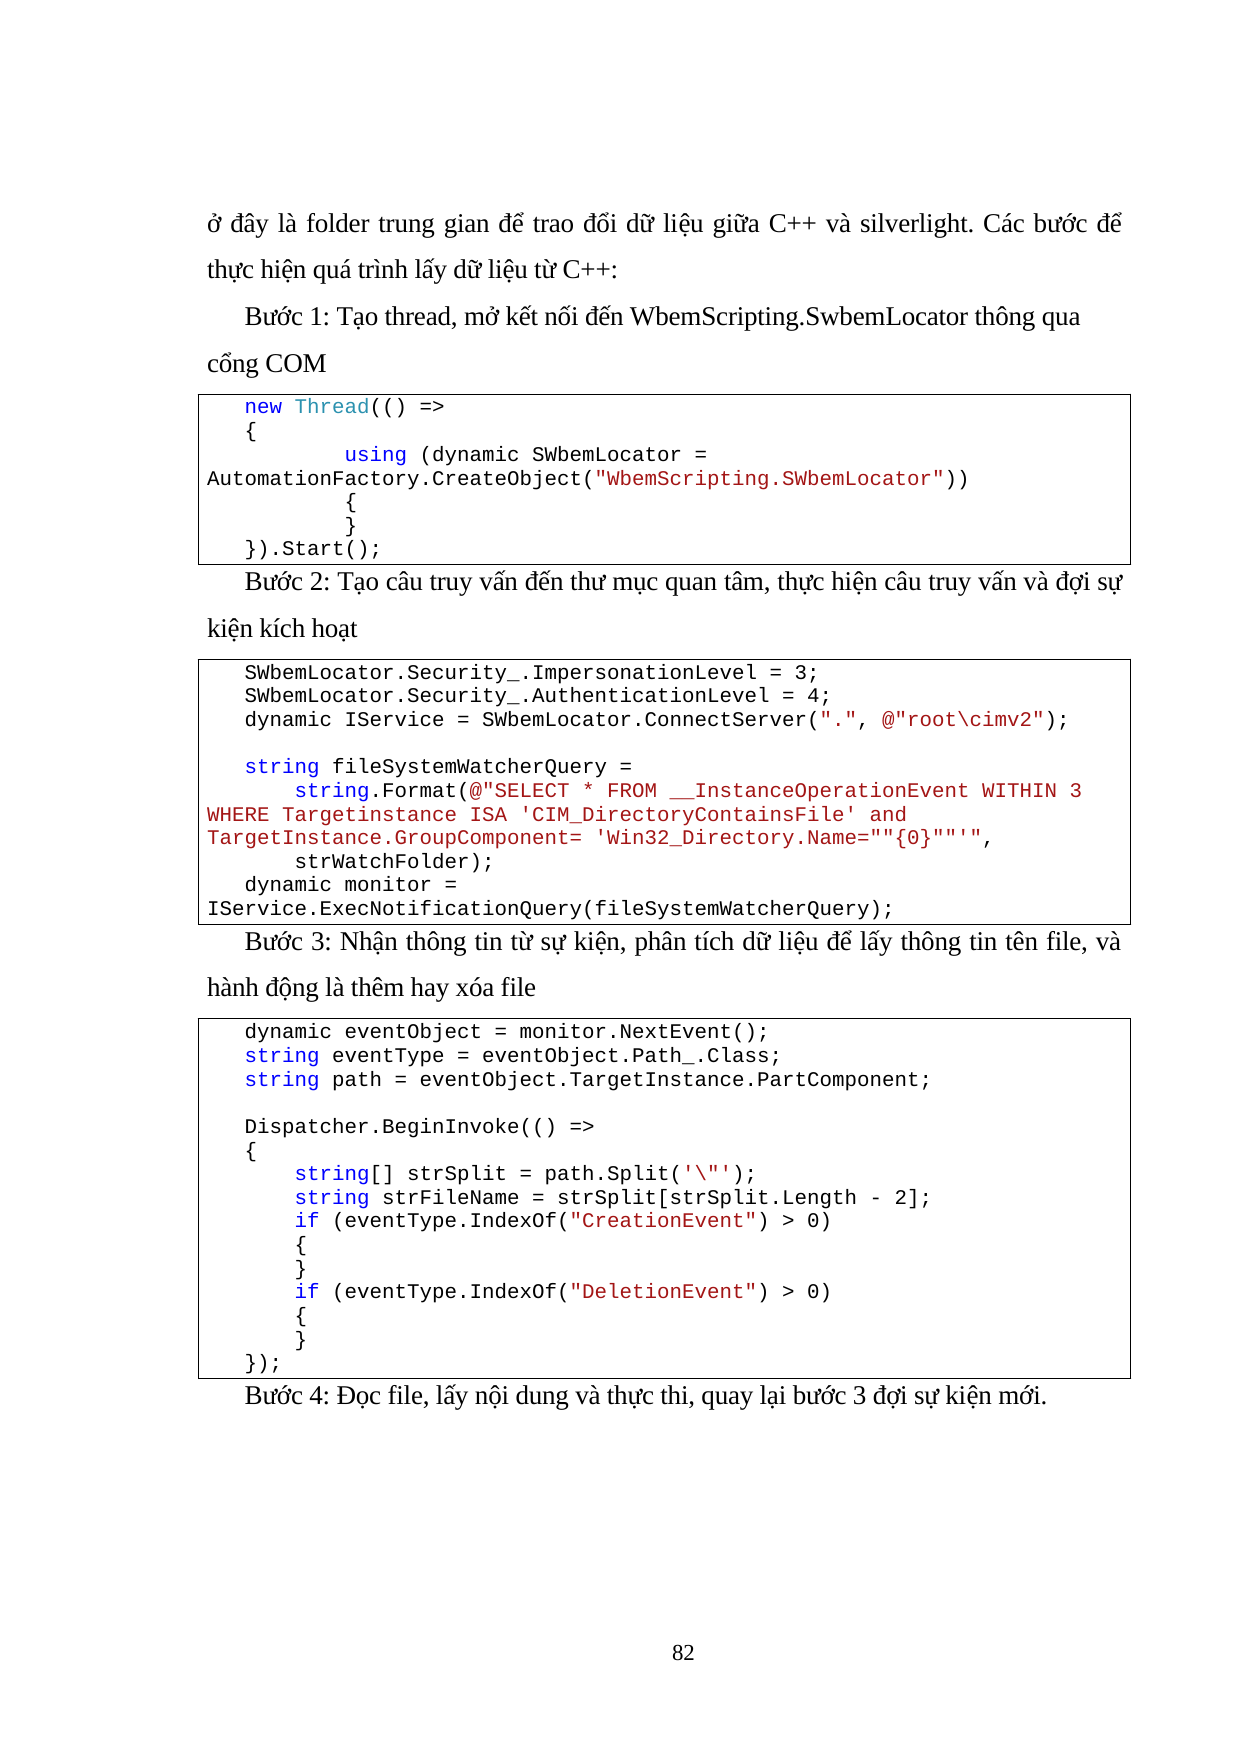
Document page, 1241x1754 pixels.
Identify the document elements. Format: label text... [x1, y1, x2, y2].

text string strFileName = strSplit[strSplit.Length - 2]; [207, 1187, 1122, 1211]
text Dispatcher.BeginInvoke(() => [207, 1116, 1122, 1139]
text Bước 2: Tạo câu truy vấn đến thư mục quan tâm, thực hiện câu truy vấn và đợi sự kiện kích hoạt [207, 565, 1122, 643]
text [207, 207, 1122, 284]
text string eventType = eventObject.Path_.Class; [207, 1045, 1122, 1069]
text using (dynamic SWbemLocator = AutomationFactory.CreateObject("WbemScripting.SWbemLocator")) [207, 444, 1122, 491]
text if (eventType.IndexOf("CreationEvent") > 0) [207, 1211, 1122, 1234]
text } [207, 515, 1122, 535]
text Bước 4: Đọc file, lấy nội dung và thực thi, quay lại bước 3 đợi sự kiện mới. [207, 1379, 1122, 1410]
text new Thread(() => [199, 395, 1130, 420]
text } [207, 1258, 1122, 1281]
text { [207, 1305, 1122, 1329]
text Bước 3: Nhận thông tin từ sự kiện, phân tích dữ liệu để lấy thông tin tên file, và hành động là thêm hay xóa file [207, 925, 1122, 1003]
text }).Start(); [199, 535, 1130, 564]
text string path = eventObject.TargetInstance.PartComponent; [207, 1069, 1122, 1092]
text string[] strSplit = path.Split('\"'); [207, 1163, 1122, 1187]
text { [207, 420, 1122, 444]
text { [207, 1139, 1122, 1163]
text Bước 1: Tạo thread, mở kết nối đến WbemScripting.SwbemLocator thông qua cổng COM [207, 300, 1122, 378]
text SWbemLocator.Security_.AuthenticationLevel = 4; [207, 685, 1122, 709]
text SWbemLocator.Security_.ImpersonationLevel = 3; [199, 660, 1130, 685]
text dynamic IService = SWbemLocator.ConnectServer(".", @"root\cimv2"); [207, 709, 1122, 733]
text dynamic monitor = IService.ExecNotificationQuery(fileSystemWatcherQuery); [199, 871, 1130, 924]
text if (eventType.IndexOf("DeletionEvent") > 0) [207, 1281, 1122, 1305]
text } [207, 1329, 1122, 1349]
text string fileSystemWatcherQuery = [207, 756, 1122, 780]
text string.Format(@"SELECT * FROM __InstanceOperationEvent WITHIN 3 WHERE Targetinstance ISA 'CIM_DirectoryContainsFile' and TargetInstance.GroupComponent= 'Win32_Directory.Name=""{0}""'", [207, 780, 1122, 851]
text { [207, 1234, 1122, 1258]
text dynamic eventObject = monitor.NextEvent(); [199, 1019, 1130, 1045]
text }); [199, 1349, 1130, 1378]
text { [207, 491, 1122, 515]
text strWatchFolder); [207, 851, 1122, 871]
